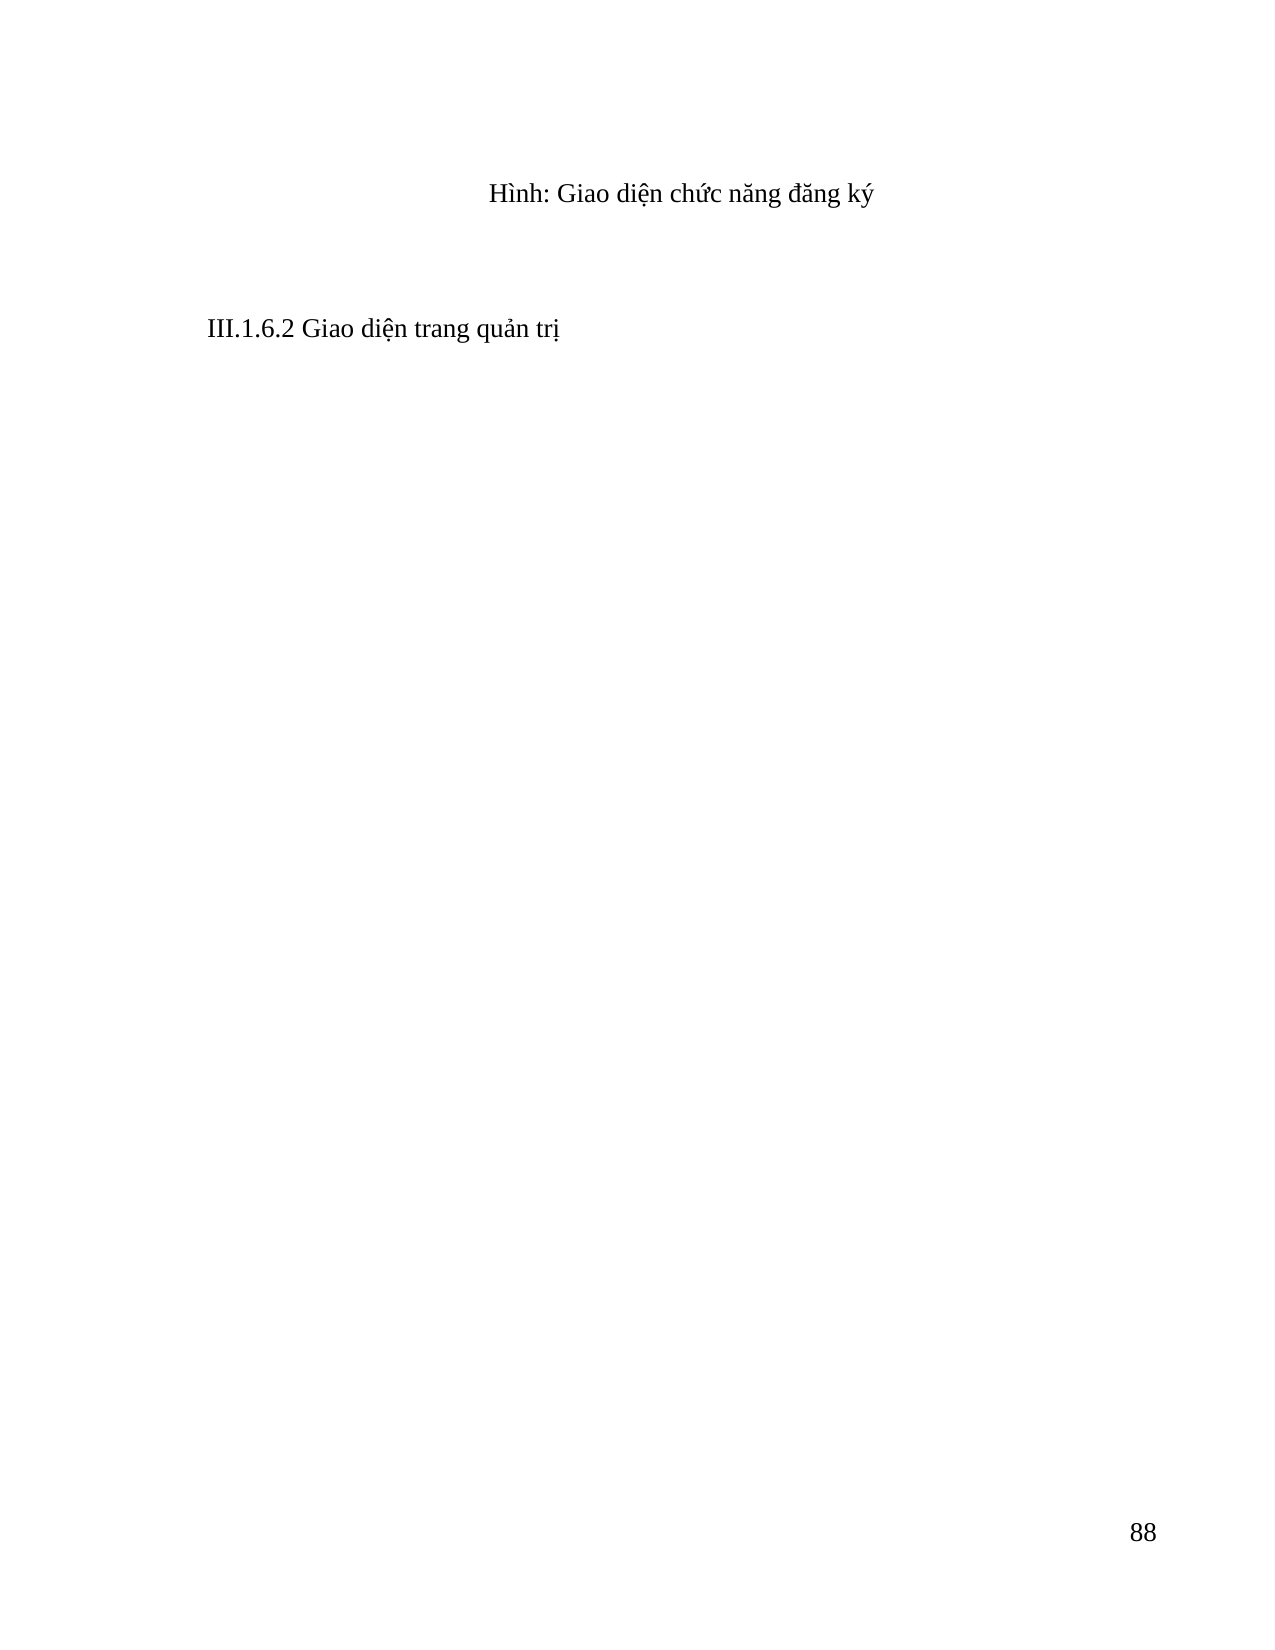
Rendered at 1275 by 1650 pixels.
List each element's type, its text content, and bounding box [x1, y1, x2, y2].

text III.1.6.2 Giao diện trang quản trị [207, 312, 1156, 343]
subtitle Hình: Giao diện chức năng đăng ký [207, 177, 1156, 208]
